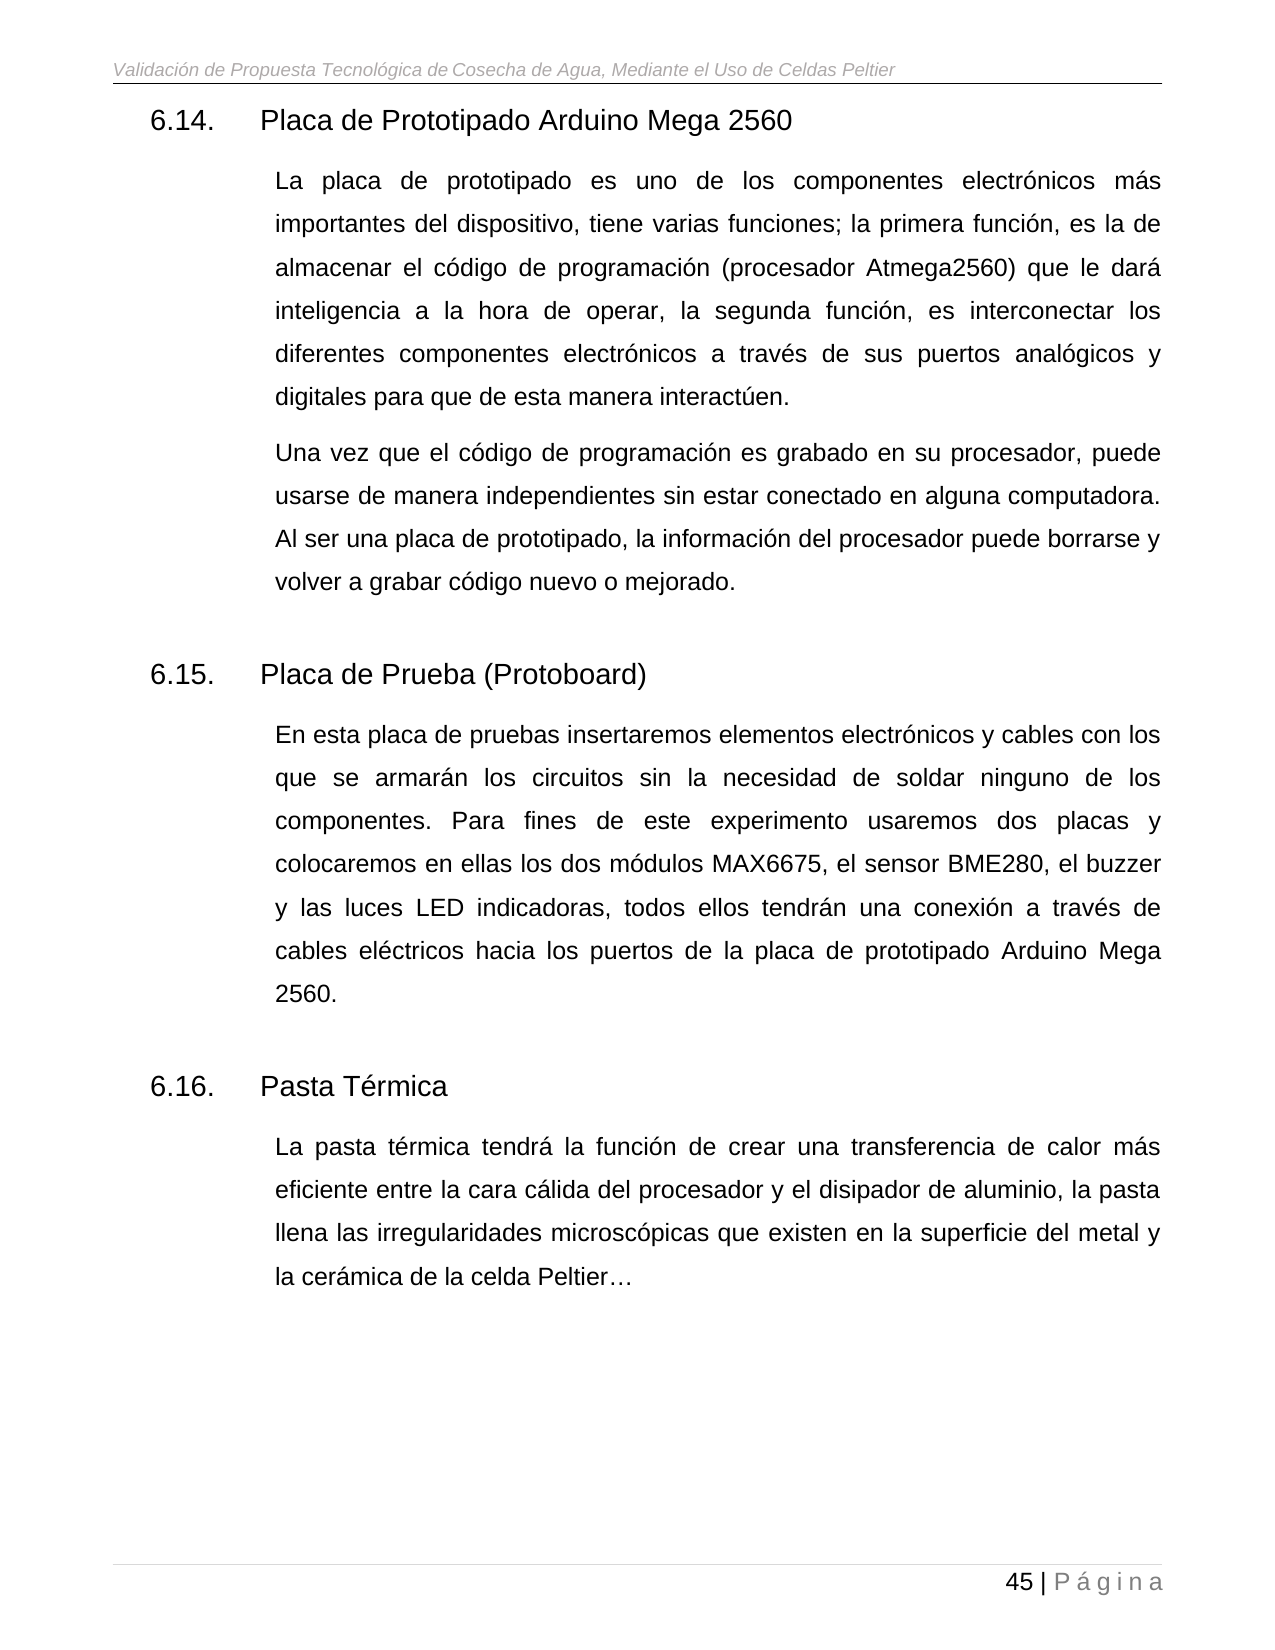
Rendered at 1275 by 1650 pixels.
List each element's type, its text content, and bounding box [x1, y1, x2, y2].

subtitle Placa de Prueba (Protoboard) [150, 657, 1162, 691]
subtitle Pasta Térmica [150, 1069, 1162, 1103]
text La placa de prototipado es uno de los componentes electrónicos más importantes del dispositivo, tiene varias funciones; la primera función, es la de almacenar el código de programación (procesador Atmega2560) que le dará inteligencia a la hora de operar, la segunda función, es interconectar los diferentes componentes electrónicos a través de sus puertos analógicos y digitales para que de esta manera interactúen. [275, 166, 1162, 411]
text La pasta térmica tendrá la función de crear una transferencia de calor más eficiente entre la cara cálida del procesador y el disipador de aluminio, la pasta llena las irregularidades microscópicas que existen en la superficie del metal y la cerámica de la celda Peltier… [275, 1132, 1162, 1290]
text Una vez que el código de programación es grabado en su procesador, puede usarse de manera independientes sin estar conectado en alguna computadora. Al ser una placa de prototipado, la información del procesador puede borrarse y volver a grabar código nuevo o mejorado. [275, 437, 1162, 596]
text En esta placa de pruebas insertaremos elementos electrónicos y cables con los que se armarán los circuitos sin la necesidad de soldar ninguno de los componentes. Para fines de este experimento usaremos dos placas y colocaremos en ellas los dos módulos MAX6675, el sensor BME280, el buzzer y las luces LED indicadoras, todos ellos tendrán una conexión a través de cables eléctricos hacia los puertos de la placa de prototipado Arduino Mega 2560. [275, 720, 1162, 1008]
subtitle Placa de Prototipado Arduino Mega 2560 [150, 103, 1162, 137]
